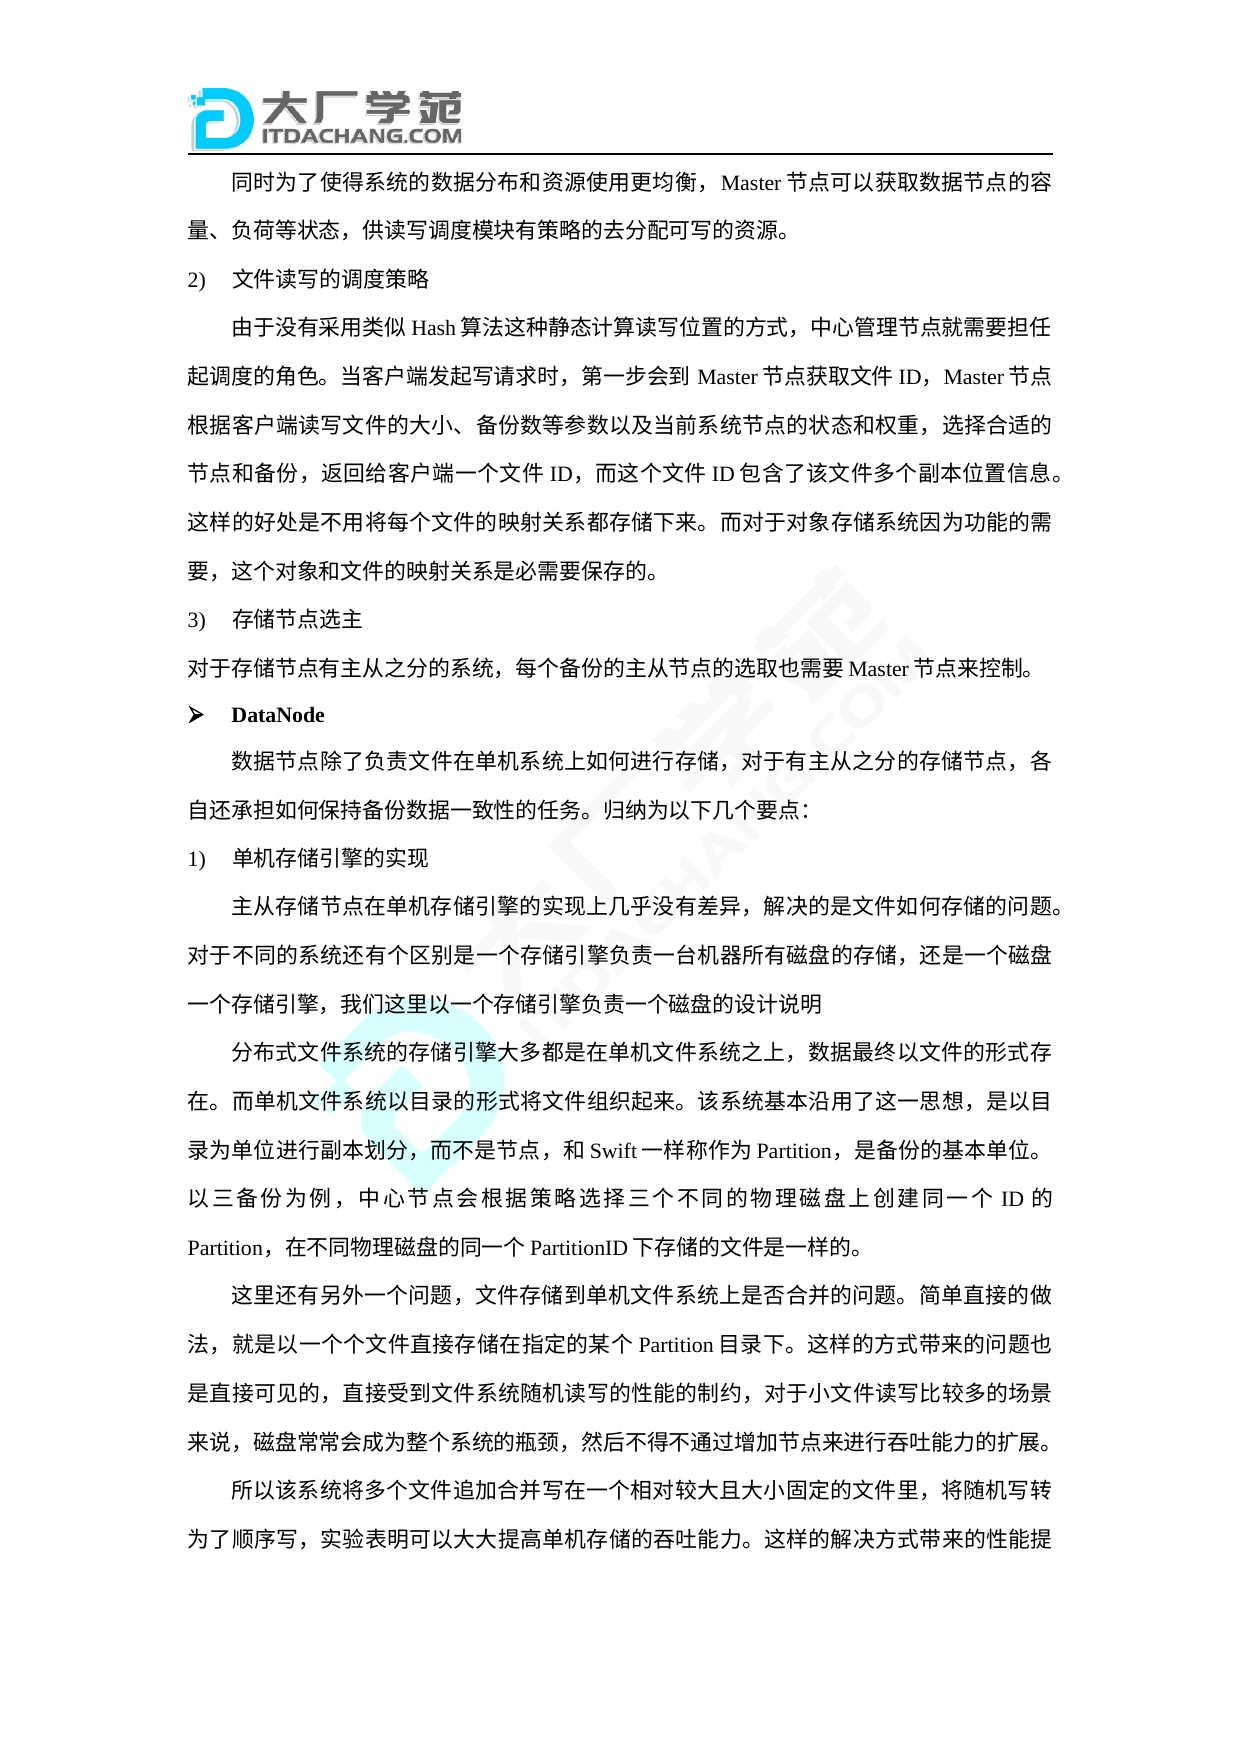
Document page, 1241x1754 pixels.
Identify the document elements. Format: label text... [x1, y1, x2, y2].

picture [187, 88, 462, 151]
list 单机存储引擎的实现 [187, 841, 1053, 873]
list 同时为了使得系统的数据分布和资源使用更均衡，Master节点可以获取数据节点的容量、负荷等状态，供读写调度模块有策略的去分配可写的资源。 [187, 164, 1053, 246]
list DataNode [187, 698, 1053, 731]
list 对于存储节点有主从之分的系统，每个备份的主从节点的选取也需要Master节点来控制。 [187, 650, 1053, 683]
list 分布式文件系统的存储引擎大多都是在单机文件系统之上，数据最终以文件的形式存在。而单机文件系统以目录的形式将文件组织起来。该系统基本沿用了这一思想，是以目录为单位进行副本划分，而不是节点，和Swift一样称作为Partition，是备份的基本单位。以三备份为例，中心节点会根据策略选择三个不同的物理磁盘上创建同一个ID的Partition，在不同物理磁盘的同一个PartitionID下存储的文件是一样的。 [187, 1035, 1053, 1262]
list 文件读写的调度策略 [187, 261, 1053, 294]
list 所以该系统将多个文件追加合并写在一个相对较大且大小固定的文件里，将随机写转为了顺序写，实验表明可以大大提高单机存储的吞吐能力。这样的解决方式带来的性能提升是明显，但是在实现上增加了一定的复杂性，合并必然就会带来定位文件的最终位置需要二次映射，即是在合并文件中的偏移。 [187, 1473, 1053, 1554]
list 数据节点除了负责文件在单机系统上如何进行存储，对于有主从之分的存储节点，各自还承担如何保持备份数据一致性的任务。归纳为以下几个要点： [187, 743, 1053, 825]
list 由于没有采用类似Hash算法这种静态计算读写位置的方式，中心管理节点就需要担任起调度的角色。当客户端发起写请求时，第一步会到Master节点获取文件ID，Master节点根据客户端读写文件的大小、备份数等参数以及当前系统节点的状态和权重，选择合适的节点和备份，返回给客户端一个文件ID，而这个文件ID包含了该文件多个副本位置信息。这样的好处是不用将每个文件的映射关系都存储下来。而对于对象存储系统因为功能的需要，这个对象和文件的映射关系是必需要保存的。 [187, 310, 1053, 586]
list 主从存储节点在单机存储引擎的实现上几乎没有差异，解决的是文件如何存储的问题。对于不同的系统还有个区别是一个存储引擎负责一台机器所有磁盘的存储，还是一个磁盘一个存储引擎，我们这里以一个存储引擎负责一个磁盘的设计说明 [187, 889, 1053, 1019]
list 存储节点选主 [187, 602, 1053, 634]
list 这里还有另外一个问题，文件存储到单机文件系统上是否合并的问题。简单直接的做法，就是以一个个文件直接存储在指定的某个Partition目录下。这样的方式带来的问题也是直接可见的，直接受到文件系统随机读写的性能的制约，对于小文件读写比较多的场景来说，磁盘常常会成为整个系统的瓶颈，然后不得不通过增加节点来进行吞吐能力的扩展。 [187, 1278, 1053, 1457]
